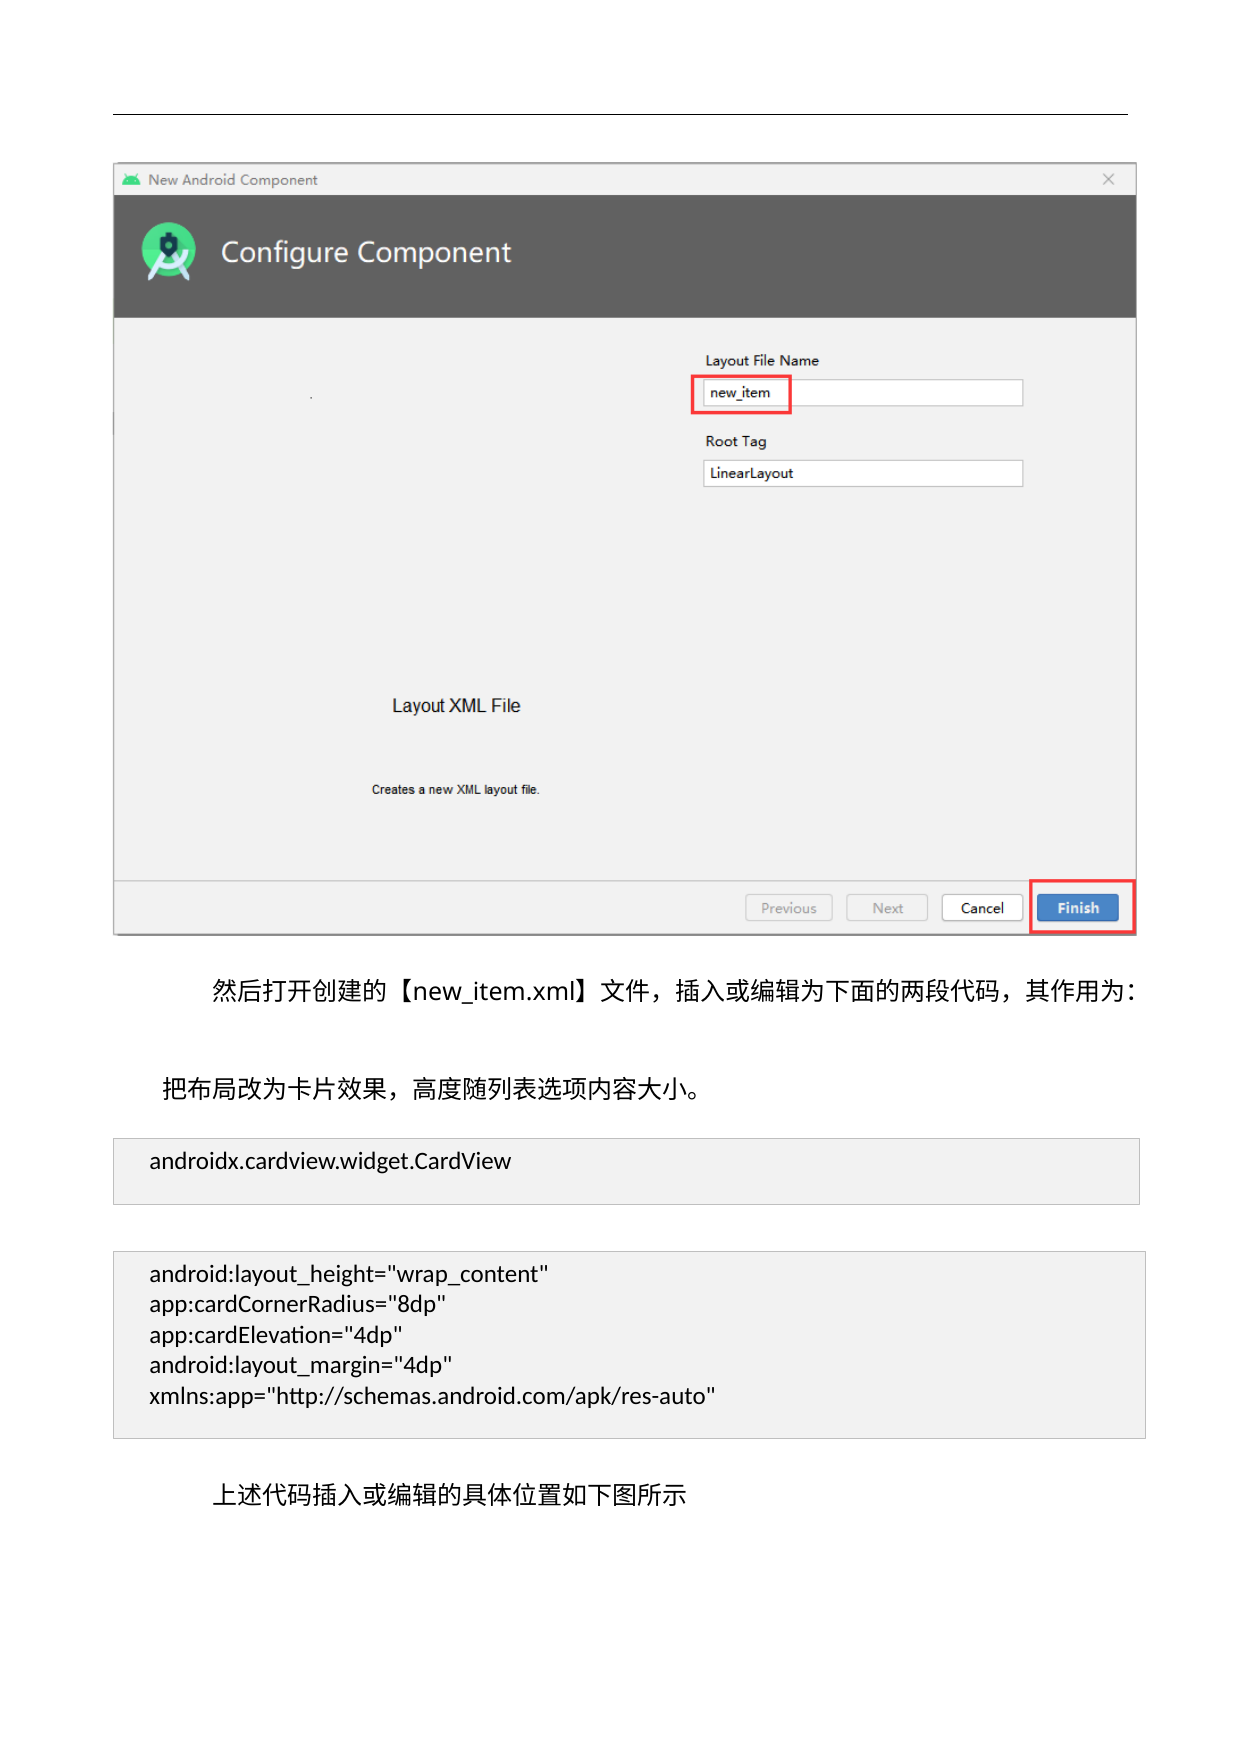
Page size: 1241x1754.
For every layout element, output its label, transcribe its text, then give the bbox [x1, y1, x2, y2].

text 然后打开创建的【new_item.xml】文件，插入或编辑为下面的两段代码，其作用为：把布局改为卡片效果，高度随列表选项内容大小。 [162, 957, 1128, 1120]
picture [112, 162, 1137, 936]
text 上述代码插入或编辑的具体位置如下图所示 [112, 1461, 1128, 1526]
